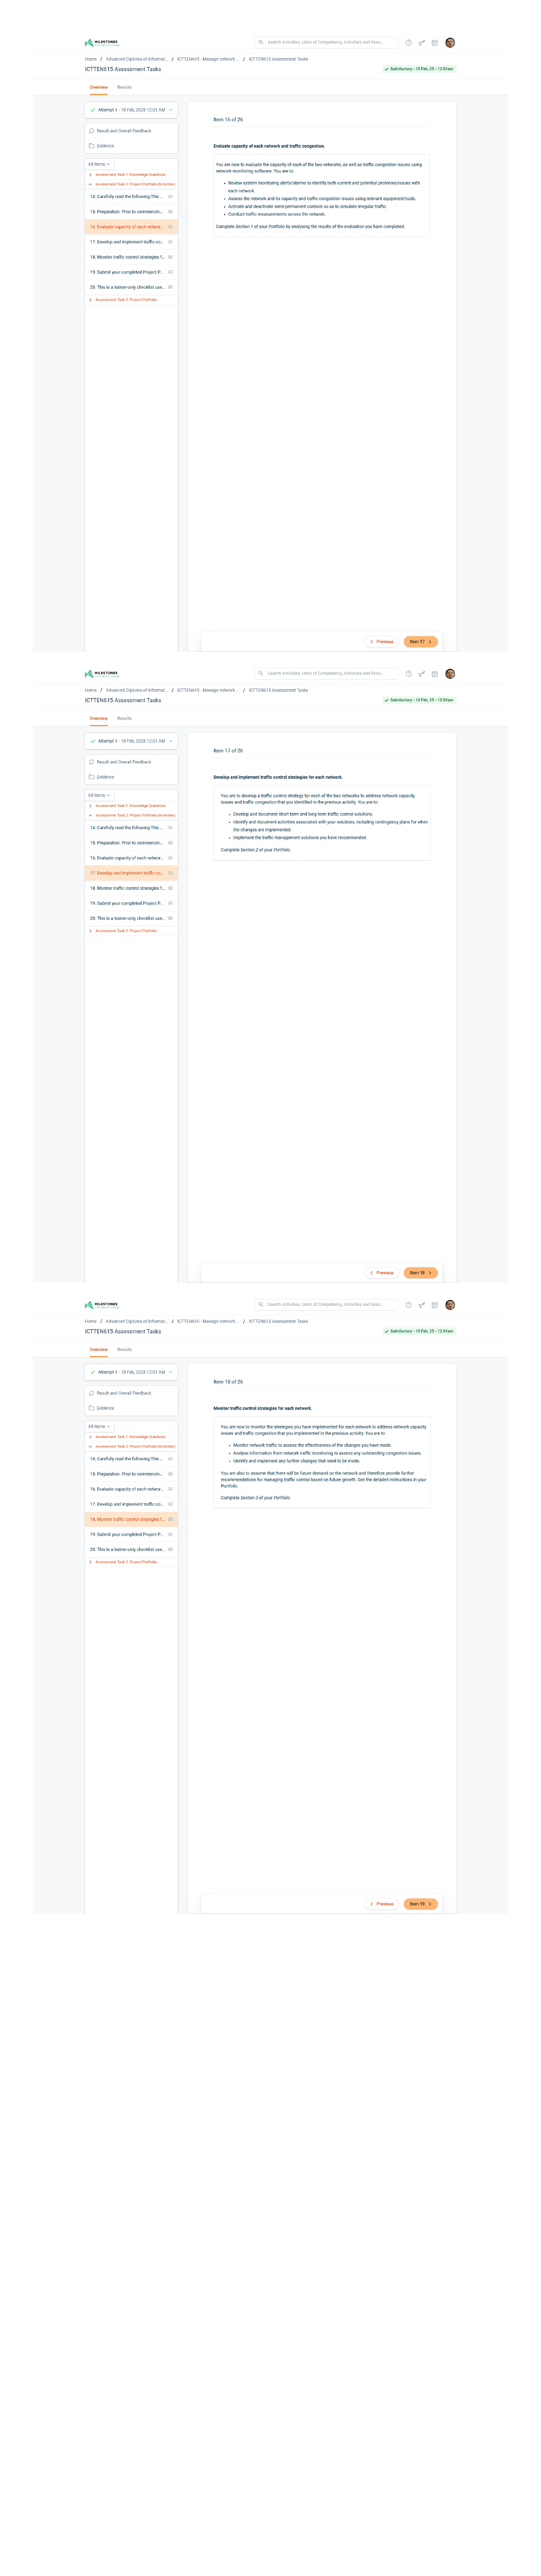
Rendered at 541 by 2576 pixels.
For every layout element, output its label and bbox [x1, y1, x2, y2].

picture [33, 33, 508, 652]
picture [33, 664, 508, 1283]
picture [33, 1295, 508, 1914]
